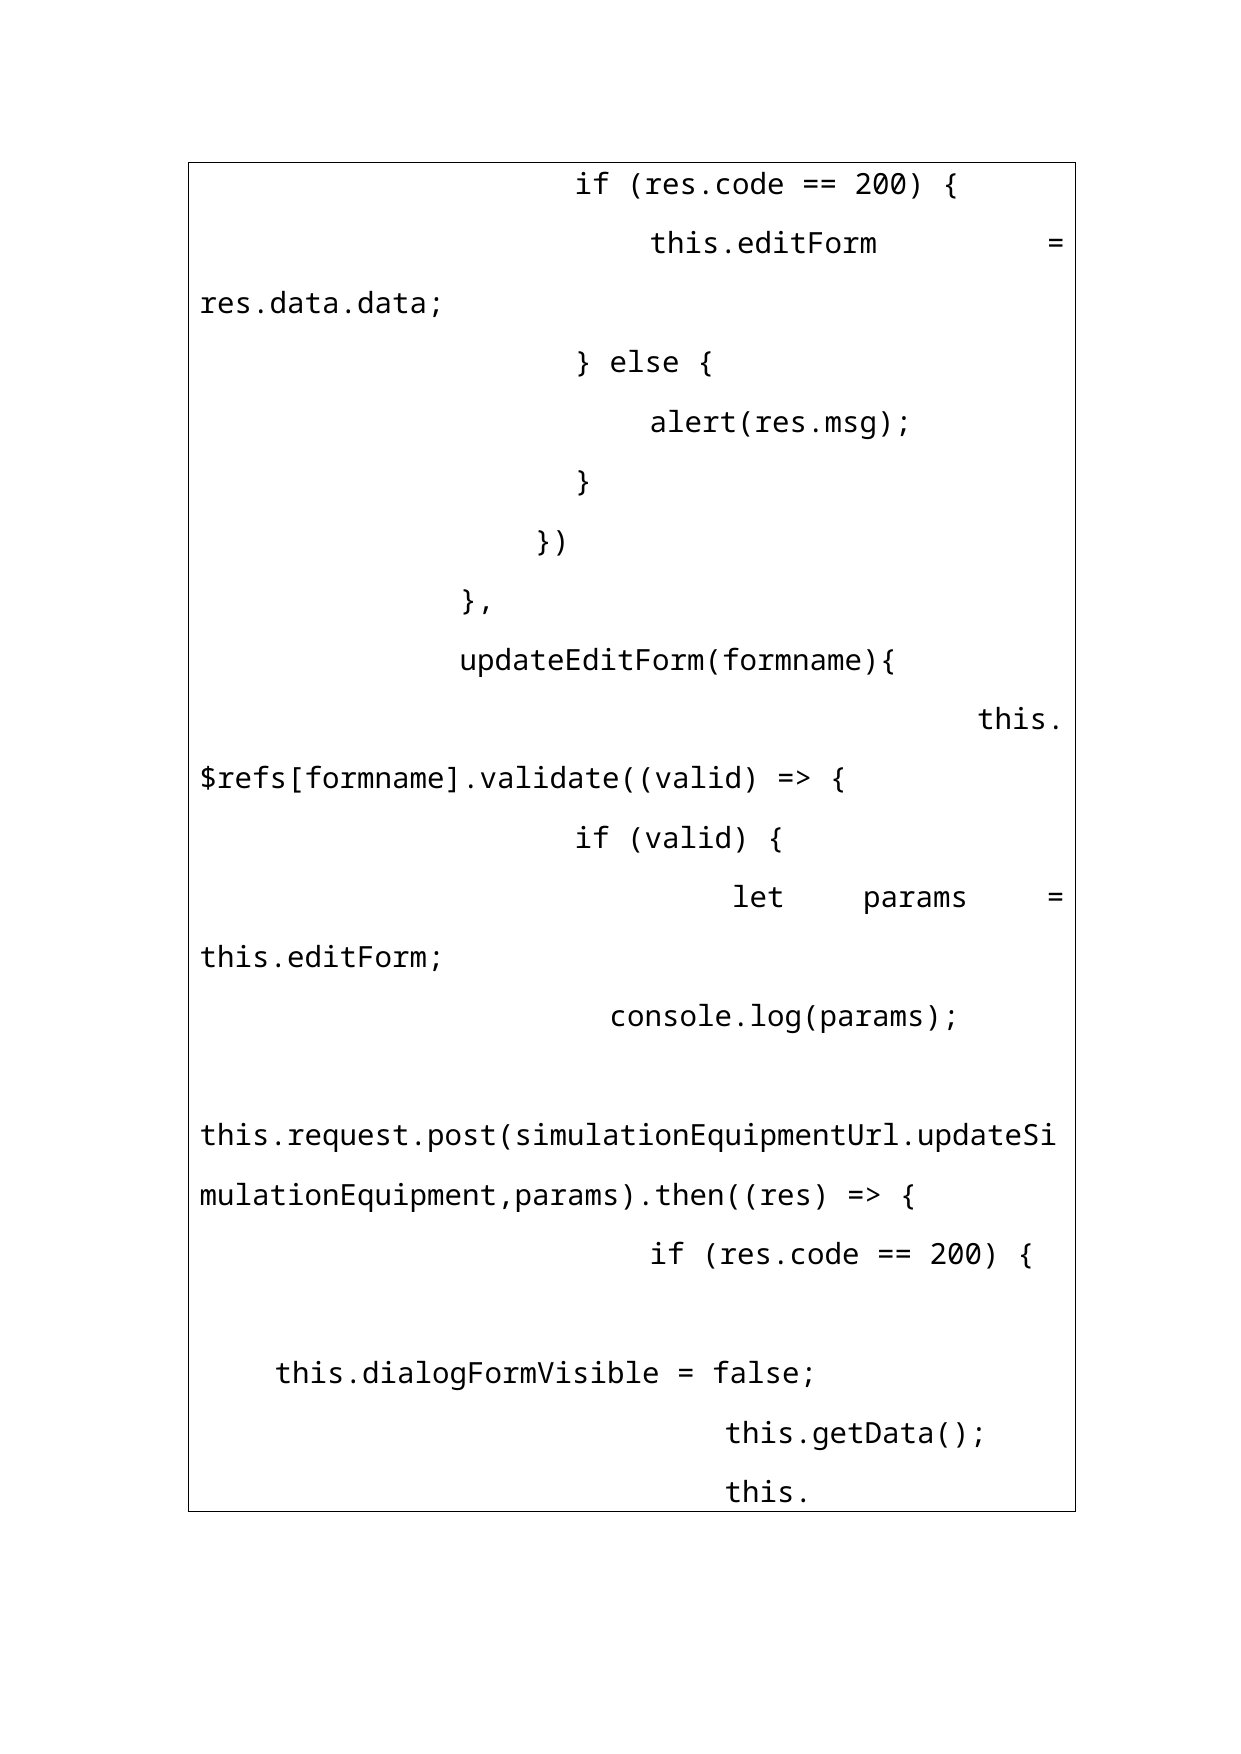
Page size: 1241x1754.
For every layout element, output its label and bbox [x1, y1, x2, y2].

table_header [189, 163, 1075, 1511]
